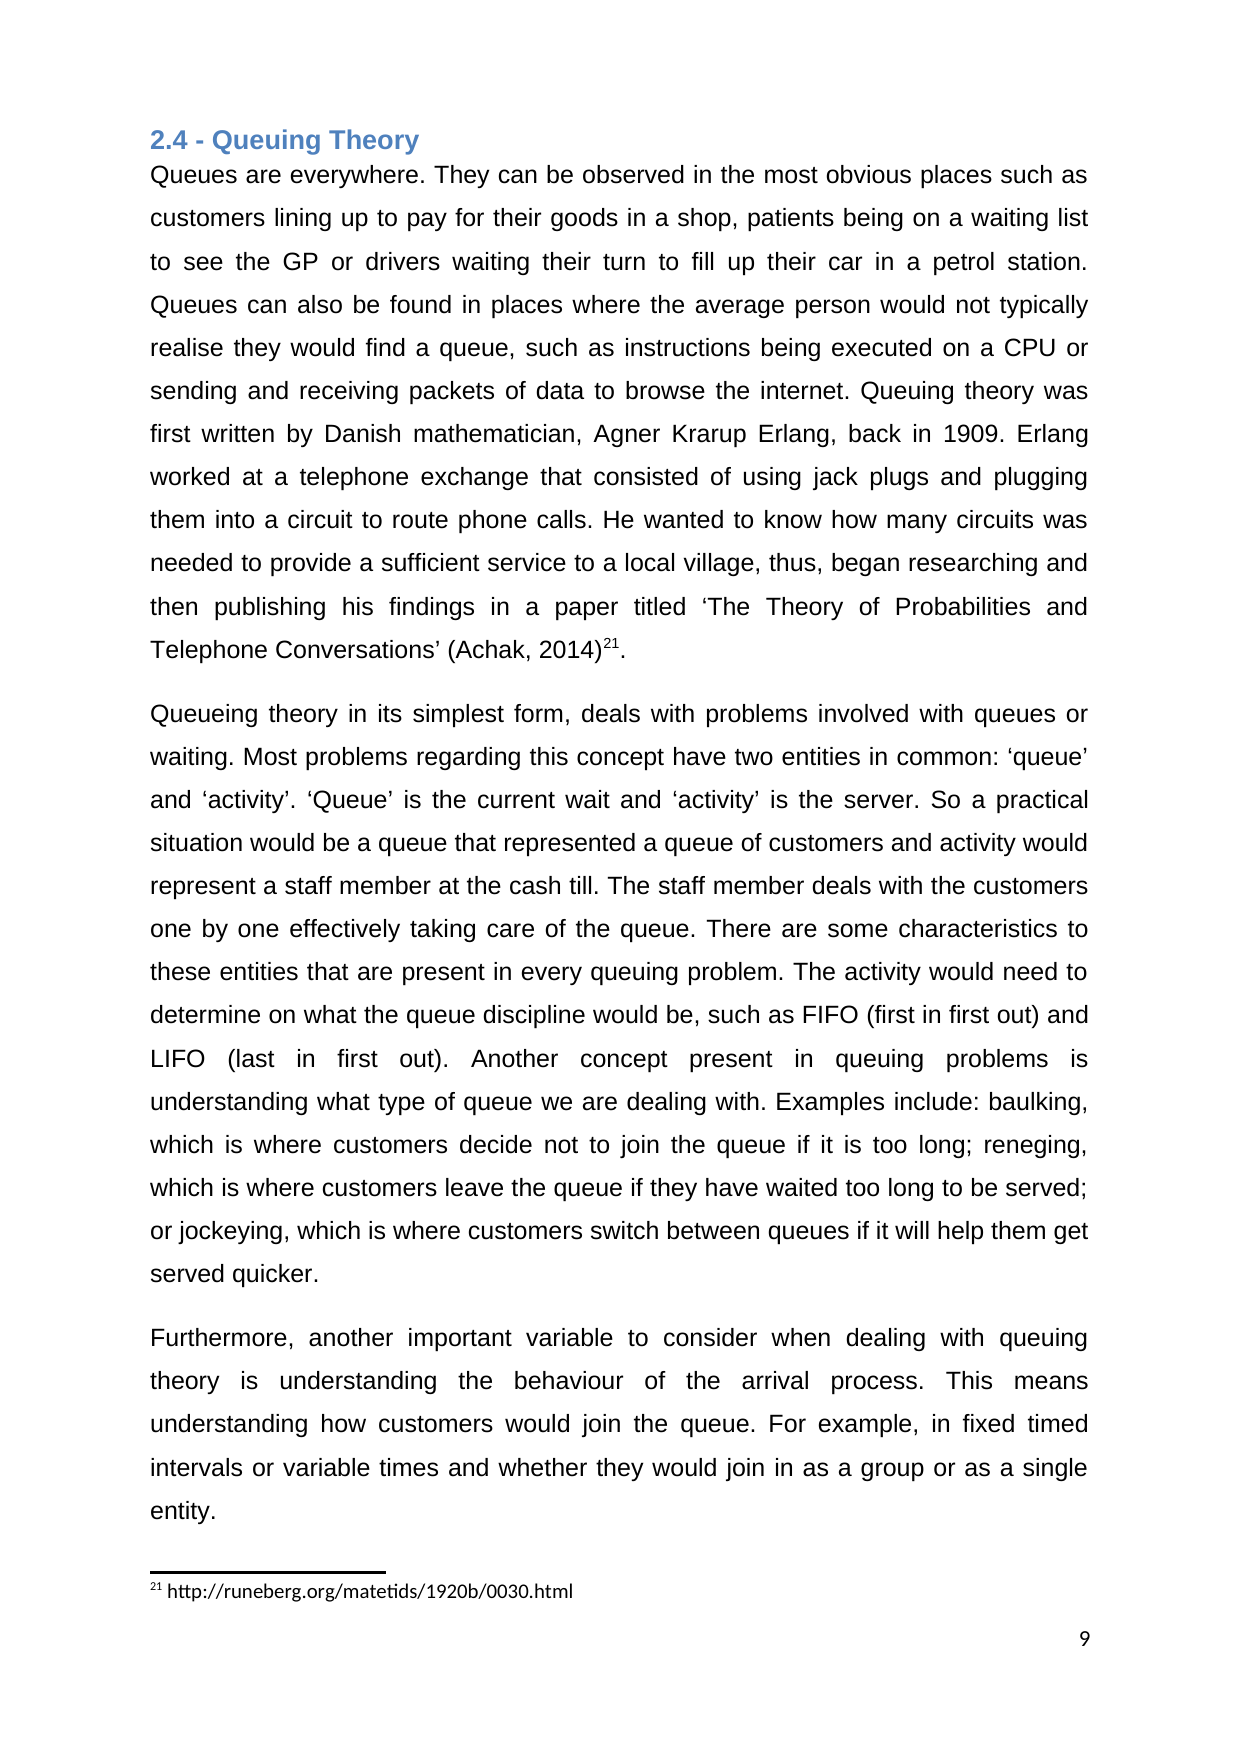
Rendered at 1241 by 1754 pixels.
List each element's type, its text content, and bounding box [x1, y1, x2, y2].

subtitle 2.4 - Queuing Theory [150, 124, 1090, 156]
text Queues are everywhere. They can be observed in the most obvious places such as customers lining up to pay for their goods in a shop, patients being on a waiting list to see the GP or drivers waiting their turn to fill up their car in a petrol station. Queues can also be found in places where the average person would not typically realise they would find a queue, such as instructions being executed on a CPU or sending and receiving packets of data to browse the internet. Queuing theory was first written by Danish mathematician, Agner Krarup Erlang, back in 1909. Erlang worked at a telephone exchange that consisted of using jack plugs and plugging them into a circuit to route phone calls. He wanted to know how many circuits was needed to provide a sufficient service to a local village, thus, began researching and then publishing his findings in a paper titled ‘The Theory of Probabilities and Telephone Conversations’ (Achak, 2014). [150, 160, 1090, 663]
text Queueing theory in its simplest form, deals with problems involved with queues or waiting. Most problems regarding this concept have two entities in common: ‘queue’ and ‘activity’. ‘Queue’ is the current wait and ‘activity’ is the server. So a practical situation would be a queue that represented a queue of customers and activity would represent a staff member at the cash till. The staff member deals with the customers one by one effectively taking care of the queue. There are some characteristics to these entities that are present in every queuing problem. The activity would need to determine on what the queue discipline would be, such as FIFO (first in first out) and LIFO (last in first out). Another concept present in queuing problems is understanding what type of queue we are dealing with. Examples include: baulking, which is where customers decide not to join the queue if it is too long; reneging, which is where customers leave the queue if they have waited too long to be served; or jockeying, which is where customers switch between queues if it will help them get served quicker. [150, 698, 1090, 1288]
text Furthermore, another important variable to consider when dealing with queuing theory is understanding the behaviour of the arrival process. This means understanding how customers would join the queue. For example, in fixed timed intervals or variable times and whether they would join in as a group or as a single entity. [150, 1323, 1090, 1524]
